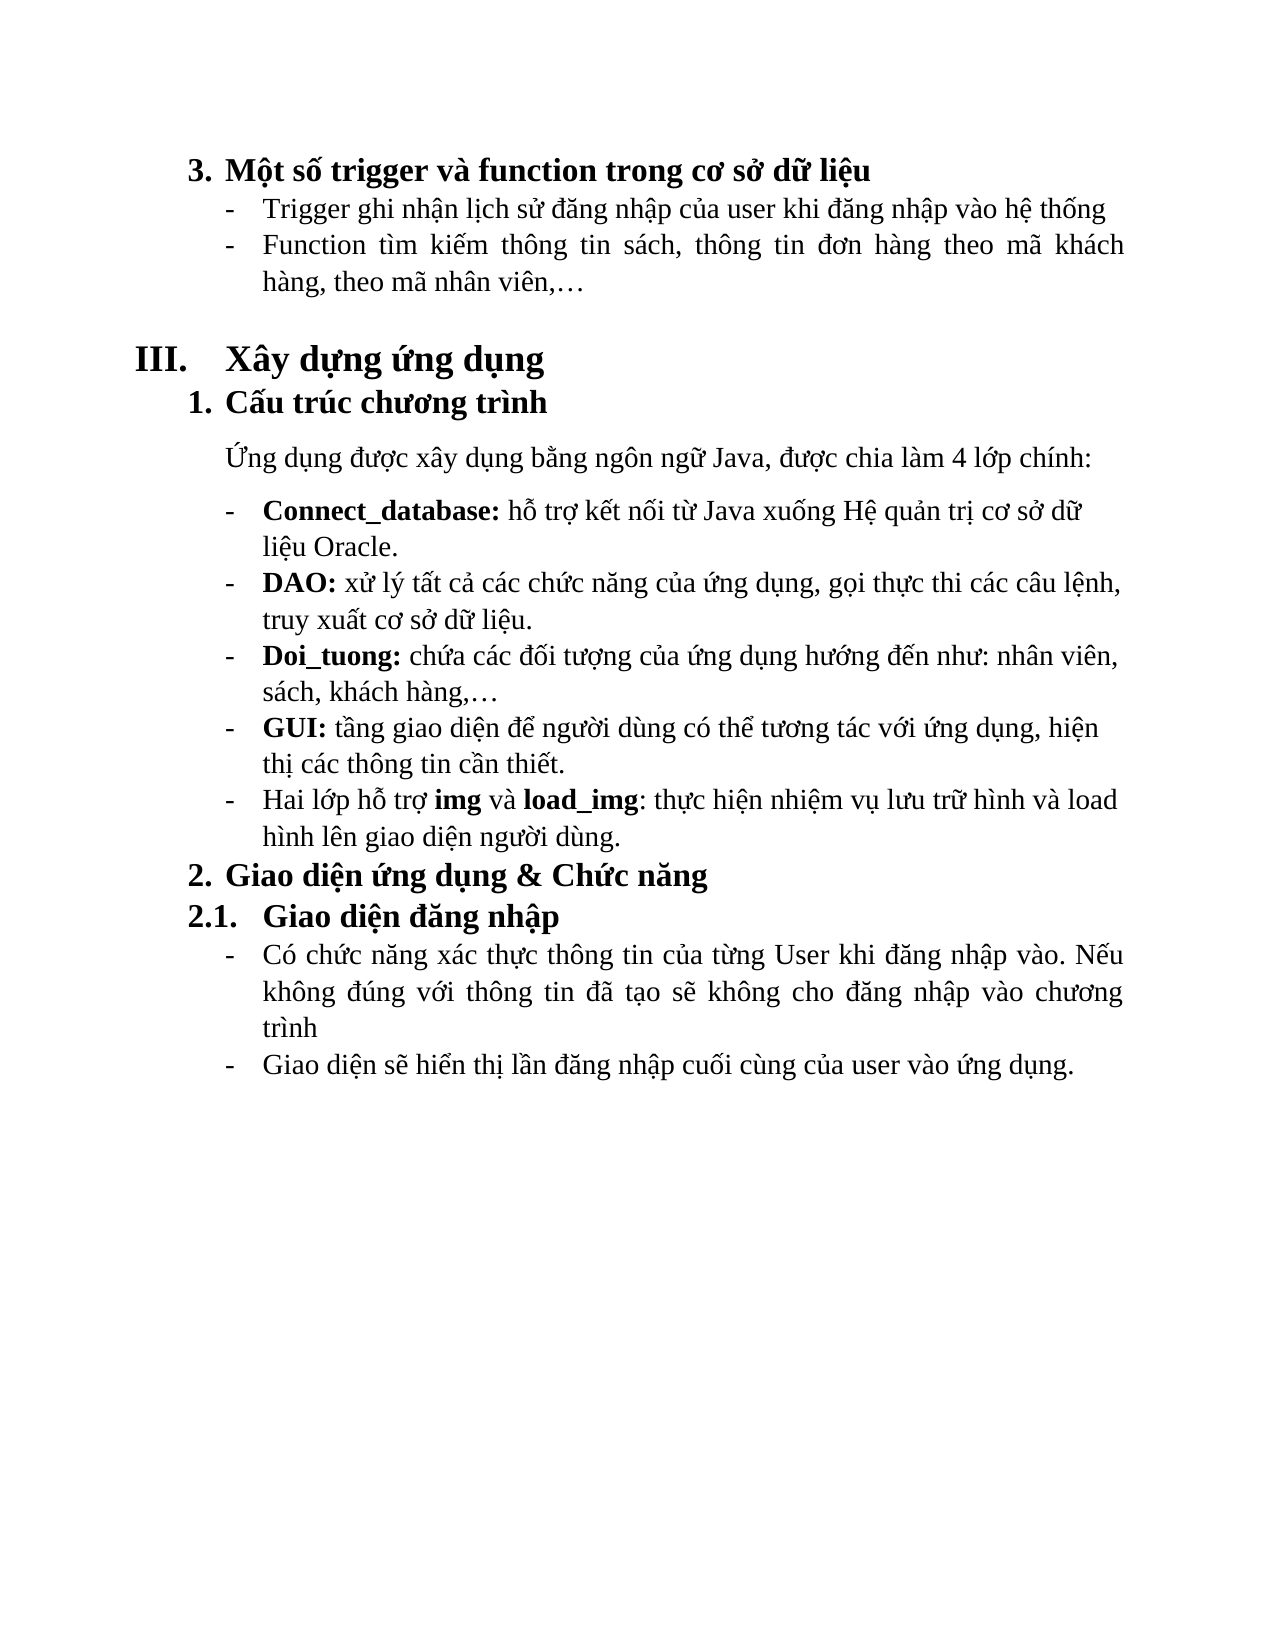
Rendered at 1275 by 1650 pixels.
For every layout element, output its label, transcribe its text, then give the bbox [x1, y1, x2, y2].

list Một số trigger và function trong cơ sở dữ liệu [187, 150, 1125, 188]
list Có chức năng xác thực thông tin của từng User khi đăng nhập vào. Nếu không đúng với thông tin đã tạo sẽ không cho đăng nhập vào chương trình [225, 937, 1125, 1043]
list Connect_database: hỗ trợ kết nối từ Java xuống Hệ quản trị cơ sở dữ liệu Oracle. [225, 493, 1125, 563]
list Function tìm kiếm thông tin sách, thông tin đơn hàng theo mã khách hàng, theo mã nhân viên,… [225, 227, 1125, 297]
list Cấu trúc chương trình [187, 382, 1125, 421]
list GUI: tầng giao diện để người dùng có thể tương tác với ứng dụng, hiện thị các thông tin cần thiết. [225, 710, 1125, 780]
list Xây dựng ứng dụng [187, 336, 1125, 379]
text Ứng dụng được xây dụng bằng ngôn ngữ Java, được chia làm 4 lớp chính: [225, 441, 1125, 474]
list Giao diện sẽ hiển thị lần đăng nhập cuối cùng của user vào ứng dụng. [225, 1046, 1125, 1082]
list Doi_tuong: chứa các đối tượng của ứng dụng hướng đến như: nhân viên, sách, khách hàng,… [225, 638, 1125, 708]
list Trigger ghi nhận lịch sử đăng nhập của user khi đăng nhập vào hệ thống [225, 191, 1125, 225]
list Giao diện ứng dụng & Chức năng [187, 855, 1125, 893]
list DAO: xử lý tất cả các chức năng của ứng dụng, gọi thực thi các câu lệnh, truy xuất cơ sở dữ liệu. [225, 566, 1125, 635]
list Hai lớp hỗ trợ img và load_img: thực hiện nhiệm vụ lưu trữ hình và load hình lên giao diện người dùng. [225, 782, 1125, 852]
list Giao diện đăng nhập [187, 896, 1125, 934]
